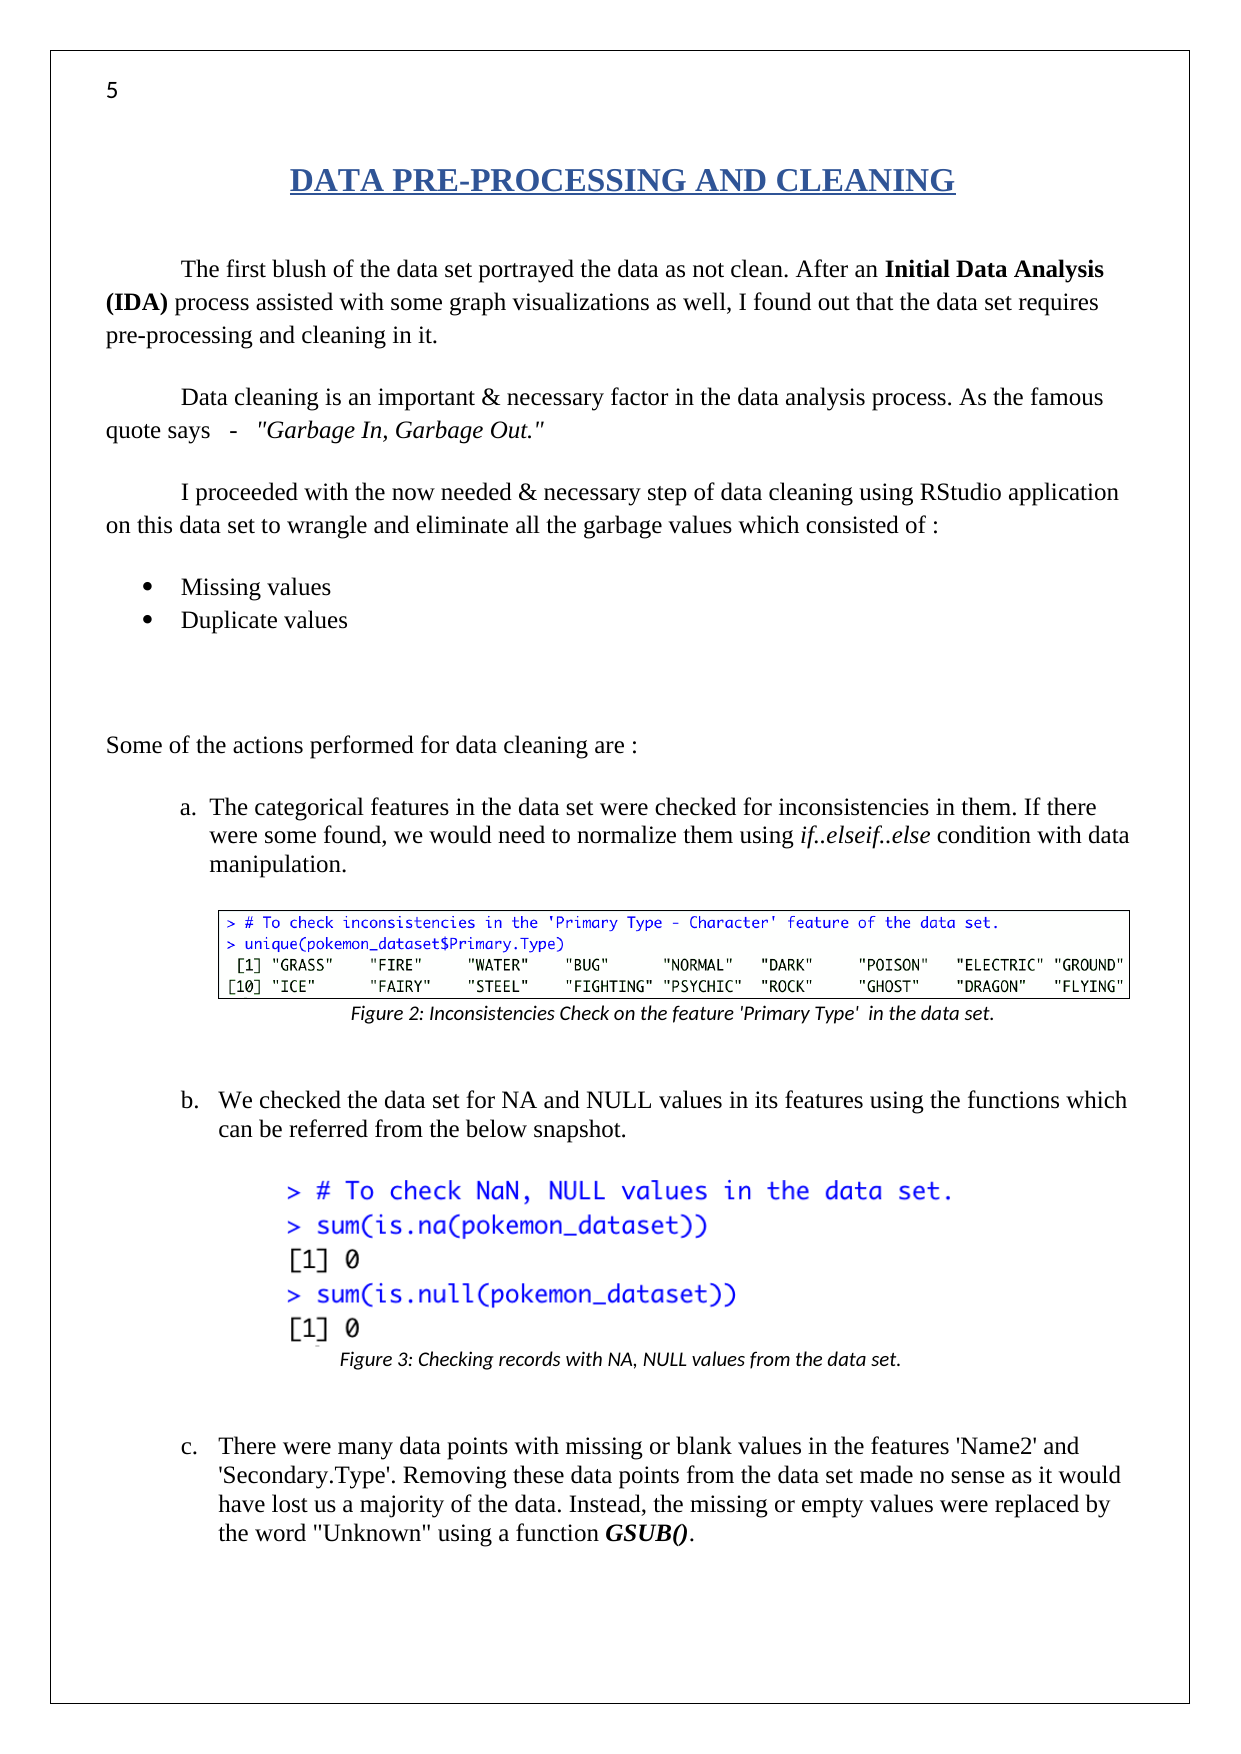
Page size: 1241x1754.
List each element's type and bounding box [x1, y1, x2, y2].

picture [219, 911, 1129, 998]
picture [275, 1173, 969, 1347]
